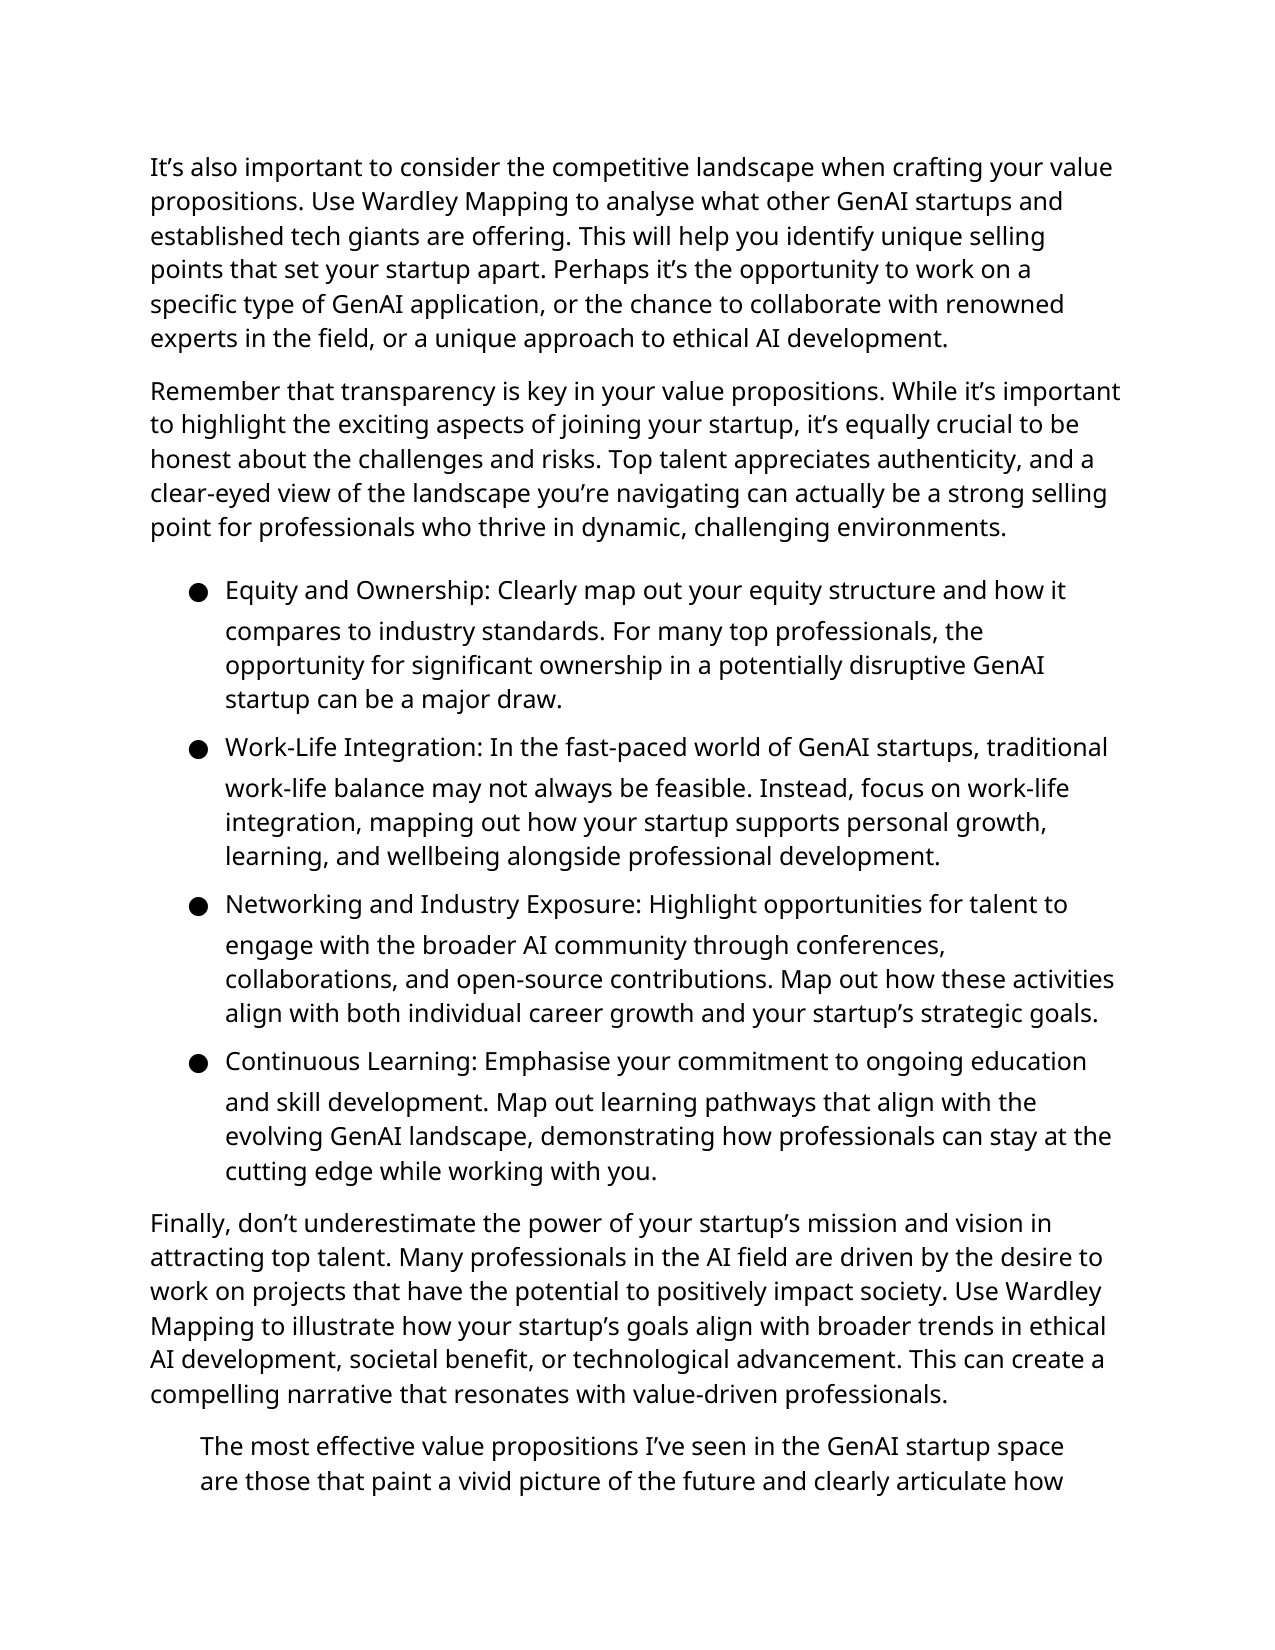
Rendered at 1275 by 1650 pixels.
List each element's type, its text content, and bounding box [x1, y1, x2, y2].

list Continuous Learning: Emphasise your commitment to ongoing education and skill development. Map out learning pathways that align with the evolving GenAI landscape, demonstrating how professionals can stay at the cutting edge while working with you. [187, 1034, 1125, 1187]
text Remember that transparency is key in your value propositions. While it’s important to highlight the exciting aspects of joining your startup, it’s equally crucial to be honest about the challenges and risks. Top talent appreciates authenticity, and a clear-eyed view of the landscape you’re navigating can actually be a strong selling point for professionals who thrive in dynamic, challenging environments. [150, 373, 1125, 543]
text It’s also important to consider the competitive landscape when crafting your value propositions. Use Wardley Mapping to analyse what other GenAI startups and established tech giants are offering. This will help you identify unique selling points that set your startup apart. Perhaps it’s the opportunity to work on a specific type of GenAI application, or the chance to collaborate with renowned experts in the field, or a unique approach to ethical AI development. [150, 150, 1125, 354]
list Equity and Ownership: Clearly map out your equity structure and how it compares to industry standards. For many top professionals, the opportunity for significant ownership in a potentially disruptive GenAI startup can be a major draw. [187, 562, 1125, 716]
list Work-Life Integration: In the fast-paced world of GenAI startups, traditional work-life balance may not always be feasible. Instead, focus on work-life integration, mapping out how your startup supports personal growth, learning, and wellbeing alongside professional development. [187, 719, 1125, 873]
text Finally, don’t underestimate the power of your startup’s mission and vision in attracting top talent. Many professionals in the AI field are driven by the desire to work on projects that have the potential to positively impact society. Use Wardley Mapping to illustrate how your startup’s goals align with broader trends in ethical AI development, societal benefit, or technological advancement. This can create a compelling narrative that resonates with value-driven professionals. [150, 1206, 1125, 1410]
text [200, 1429, 1075, 1497]
list Networking and Industry Exposure: Highlight opportunities for talent to engage with the broader AI community through conferences, collaborations, and open-source contributions. Map out how these activities align with both individual career growth and your startup’s strategic goals. [187, 877, 1125, 1030]
